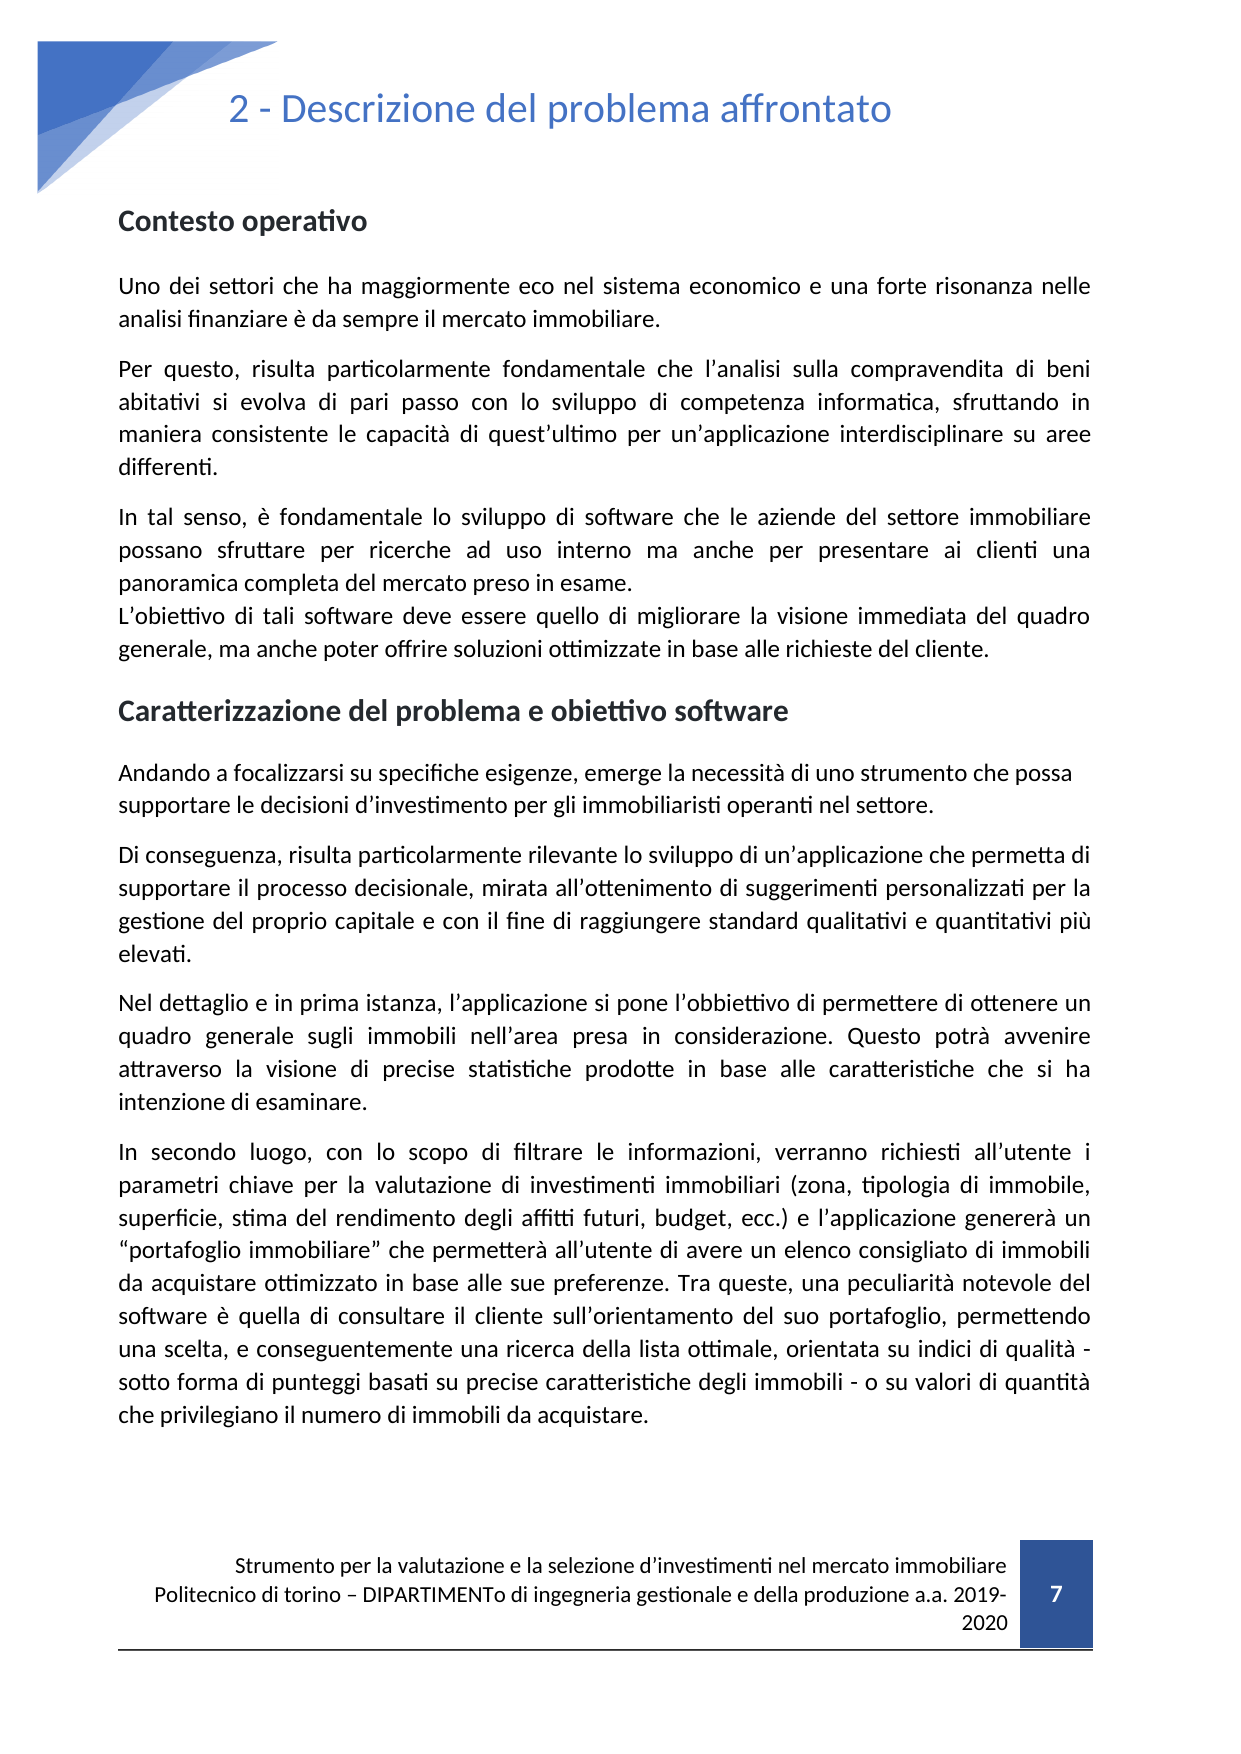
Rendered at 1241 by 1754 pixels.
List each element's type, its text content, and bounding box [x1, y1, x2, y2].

text Caratterizzazione del problema e obiettivo software [118, 691, 1093, 729]
text Nel dettaglio e in prima istanza, l’applicazione si pone l’obbiettivo di permettere di ottenere un quadro generale sugli immobili nell’area presa in considerazione. Questo potrà avvenire attraverso la visione di precise statistiche prodotte in base alle caratteristiche che si ha intenzione di esaminare. [118, 988, 1093, 1117]
subtitle Contesto operativo [118, 201, 1093, 239]
text L’obiettivo di tali software deve essere quello di migliorare la visione immediata del quadro generale, ma anche poter offrire soluzioni ottimizzate in base alle richieste del cliente. [118, 600, 1093, 663]
text Andando a focalizzarsi su specifiche esigenze, emerge la necessità di uno strumento che possa supportare le decisioni d’investimento per gli immobiliaristi operanti nel settore. [118, 757, 1093, 820]
picture [37, 41, 279, 195]
text Per questo, risulta particolarmente fondamentale che l’analisi sulla compravendita di beni abitativi si evolva di pari passo con lo sviluppo di competenza informatica, sfruttando in maniera consistente le capacità di quest’ultimo per un’applicazione interdisciplinare su aree differenti. [118, 353, 1093, 482]
text Di conseguenza, risulta particolarmente rilevante lo sviluppo di un’applicazione che permetta di supportare il processo decisionale, mirata all’ottenimento di suggerimenti personalizzati per la gestione del proprio capitale e con il fine di raggiungere standard qualitativi e quantitativi più elevati. [118, 839, 1093, 968]
text In secondo luogo, con lo scopo di filtrare le informazioni, verranno richiesti all’utente i parametri chiave per la valutazione di investimenti immobiliari (zona, tipologia di immobile, superficie, stima del rendimento degli affitti futuri, budget, ecc.) e l’applicazione genererà un “portafoglio immobiliare” che permetterà all’utente di avere un elenco consigliato di immobili da acquistare ottimizzato in base alle sue preferenze. Tra queste, una peculiarità notevole del software è quella di consultare il cliente sull’orientamento del suo portafoglio, permettendo una scelta, e conseguentemente una ricerca della lista ottimale, orientata su indici di qualità - sotto forma di punteggi basati su precise caratteristiche degli immobili - o su valori di quantità che privilegiano il numero di immobili da acquistare. [118, 1136, 1093, 1430]
text Uno dei settori che ha maggiormente eco nel sistema economico e una forte risonanza nelle analisi finanziare è da sempre il mercato immobiliare. [118, 270, 1093, 334]
text In tal senso, è fondamentale lo sviluppo di software che le aziende del settore immobiliare possano sfruttare per ricerche ad uso interno ma anche per presentare ai clienti una panoramica completa del mercato preso in esame. [118, 501, 1093, 597]
